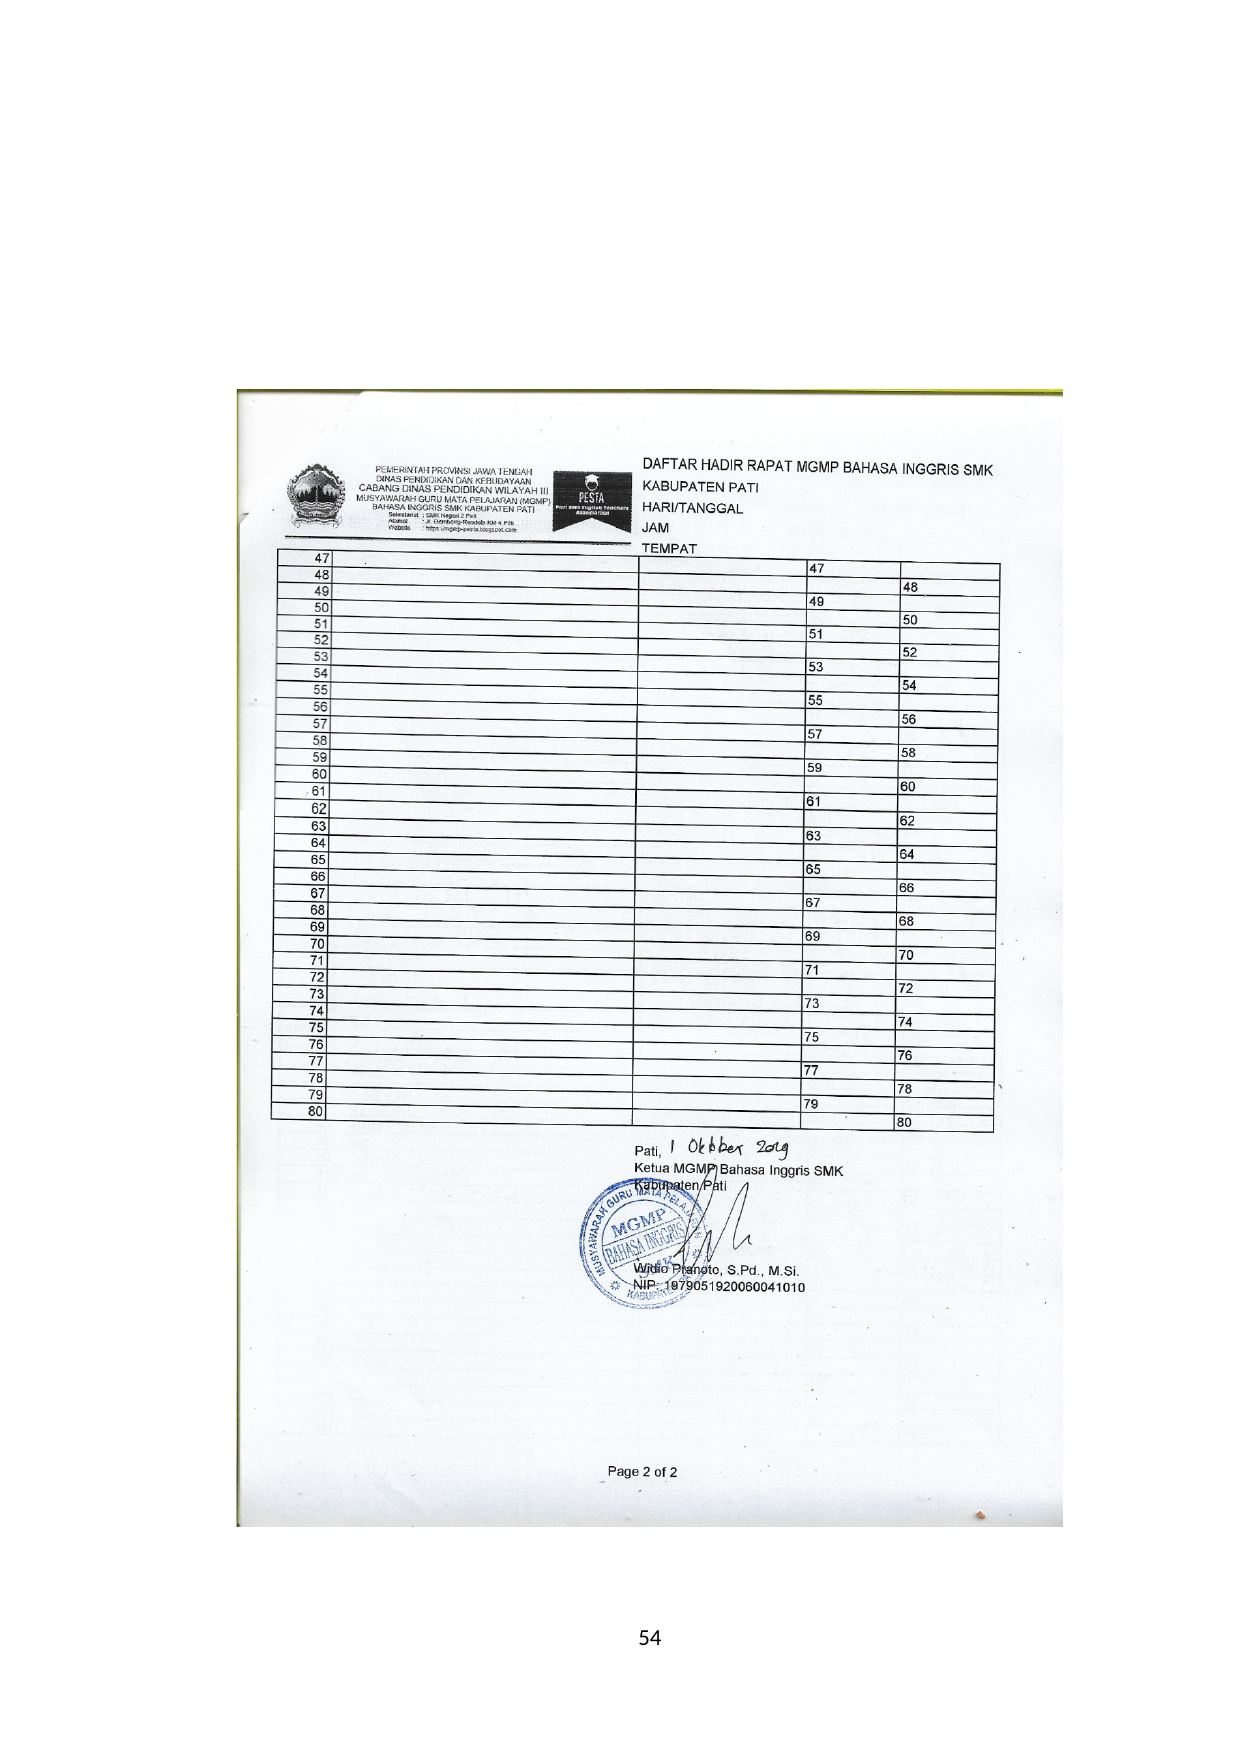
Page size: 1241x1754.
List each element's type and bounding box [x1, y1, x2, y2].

picture [236, 389, 1063, 1527]
